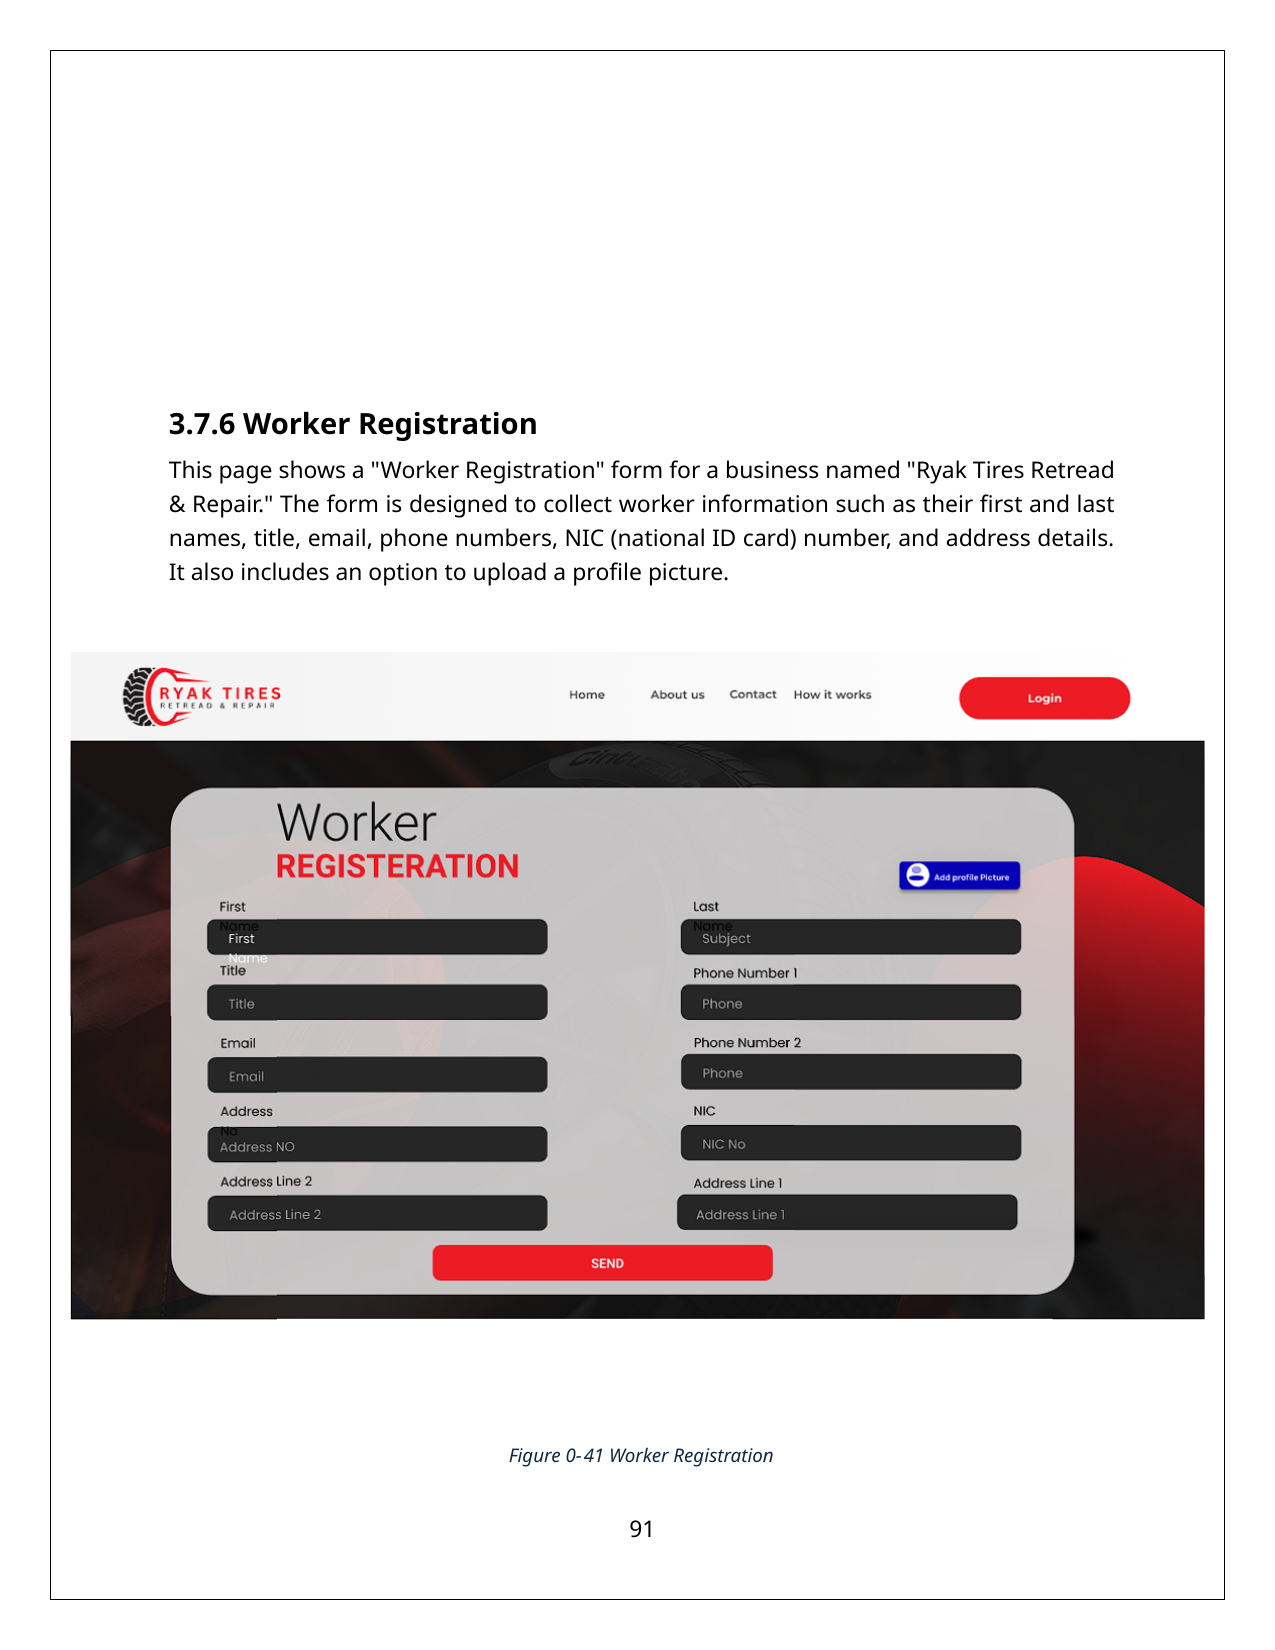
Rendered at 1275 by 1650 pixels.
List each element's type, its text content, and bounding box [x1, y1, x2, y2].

text This page shows a "Worker Registration" form for a business named "Ryak Tires Retread & Repair." The form is designed to collect worker information such as their first and last names, title, email, phone numbers, NIC (national ID card) number, and address details. It also includes an option to upload a profile picture. [169, 454, 1116, 587]
picture [70, 649, 1205, 1320]
subtitle 3.7.6 Worker Registration [169, 403, 1116, 443]
